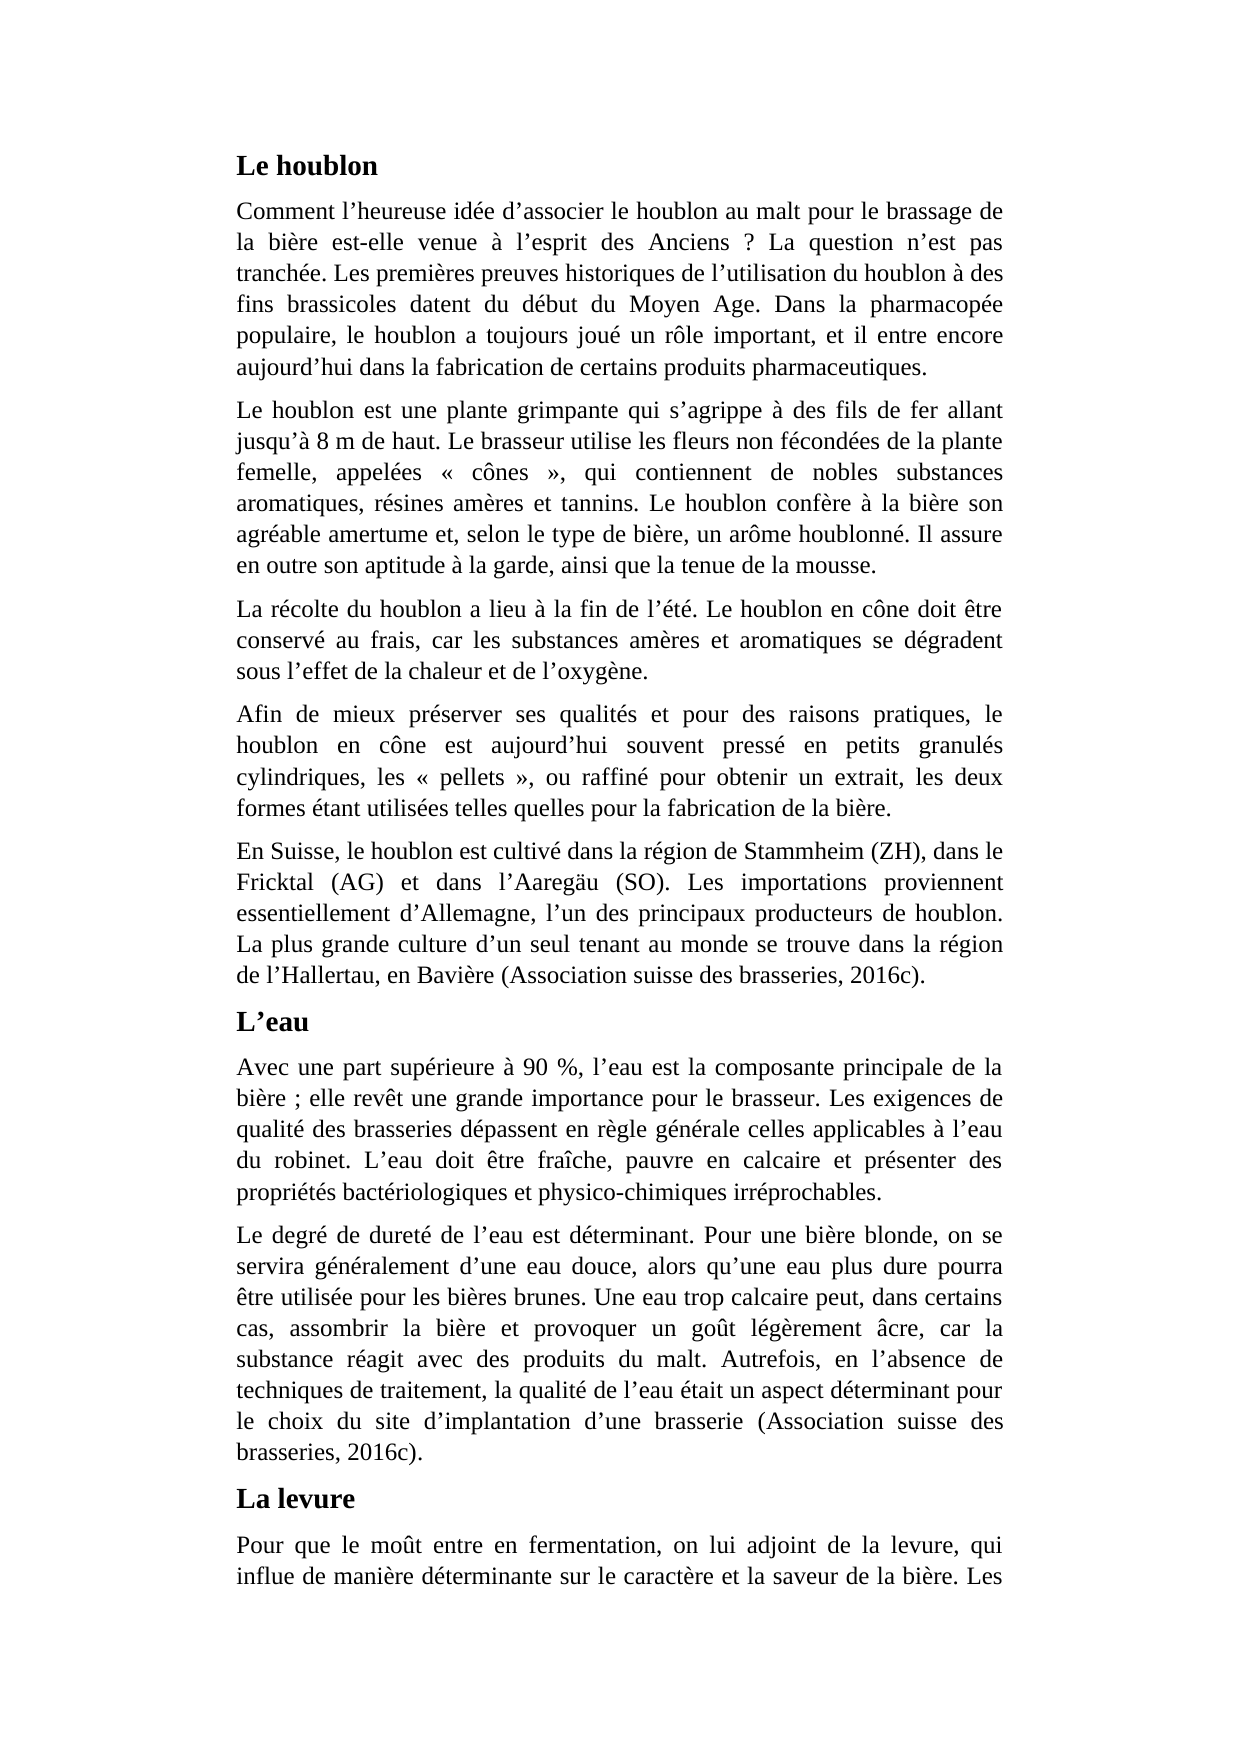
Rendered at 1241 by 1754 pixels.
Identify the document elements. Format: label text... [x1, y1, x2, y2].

text Comment l’heureuse idée d’associer le houblon au malt pour le brassage de la bière est-elle venue à l’esprit des Anciens ? La question n’est pas tranchée. Les premières preuves historiques de l’utilisation du houblon à des fins brassicoles datent du début du Moyen Age. Dans la pharmacopée populaire, le houblon a toujours joué un rôle important, et il entre encore aujourd’hui dans la fabrication de certains produits pharmaceutiques. [236, 196, 1004, 380]
text Le houblon [236, 148, 1004, 181]
text L’eau [236, 1004, 1004, 1037]
text La levure [236, 1481, 1004, 1514]
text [236, 1530, 1004, 1589]
text En Suisse, le houblon est cultivé dans la région de Stammheim (ZH), dans le Fricktal (AG) et dans l’Aaregäu (SO). Les importations proviennent essentiellement d’Allemagne, l’un des principaux producteurs de houblon. La plus grande culture d’un seul tenant au monde se trouve dans la région de l’Hallertau, en Bavière (Association suisse des brasseries, 2016c). [236, 836, 1004, 989]
text La récolte du houblon a lieu à la fin de l’été. Le houblon en cône doit être conservé au frais, car les substances amères et aromatiques se dégradent sous l’effet de la chaleur et de l’oxygène. [236, 594, 1004, 685]
text Le degré de dureté de l’eau est déterminant. Pour une bière blonde, on se servira généralement d’une eau douce, alors qu’une eau plus dure pourra être utilisée pour les bières brunes. Une eau trop calcaire peut, dans certains cas, assombrir la bière et provoquer un goût légèrement âcre, car la substance réagit avec des produits du malt. Autrefois, en l’absence de techniques de traitement, la qualité de l’eau était un aspect déterminant pour le choix du site d’implantation d’une brasserie (Association suisse des brasseries, 2016c). [236, 1220, 1004, 1466]
text Le houblon est une plante grimpante qui s’agrippe à des fils de fer allant jusqu’à 8 m de haut. Le brasseur utilise les fleurs non fécondées de la plante femelle, appelées « cônes », qui contiennent de nobles substances aromatiques, résines amères et tannins. Le houblon confère à la bière son agréable amertume et, selon le type de bière, un arôme houblonné. Il assure en outre son aptitude à la garde, ainsi que la tenue de la mousse. [236, 395, 1004, 579]
text Avec une part supérieure à 90 %, l’eau est la composante principale de la bière ; elle revêt une grande importance pour le brasseur. Les exigences de qualité des brasseries dépassent en règle générale celles applicables à l’eau du robinet. L’eau doit être fraîche, pauvre en calcaire et présenter des propriétés bactériologiques et physico-chimiques irréprochables. [236, 1052, 1004, 1205]
text Afin de mieux préserver ses qualités et pour des raisons pratiques, le houblon en cône est aujourd’hui souvent pressé en petits granulés cylindriques, les « pellets », ou raffiné pour obtenir un extrait, les deux formes étant utilisées telles quelles pour la fabrication de la bière. [236, 699, 1004, 821]
